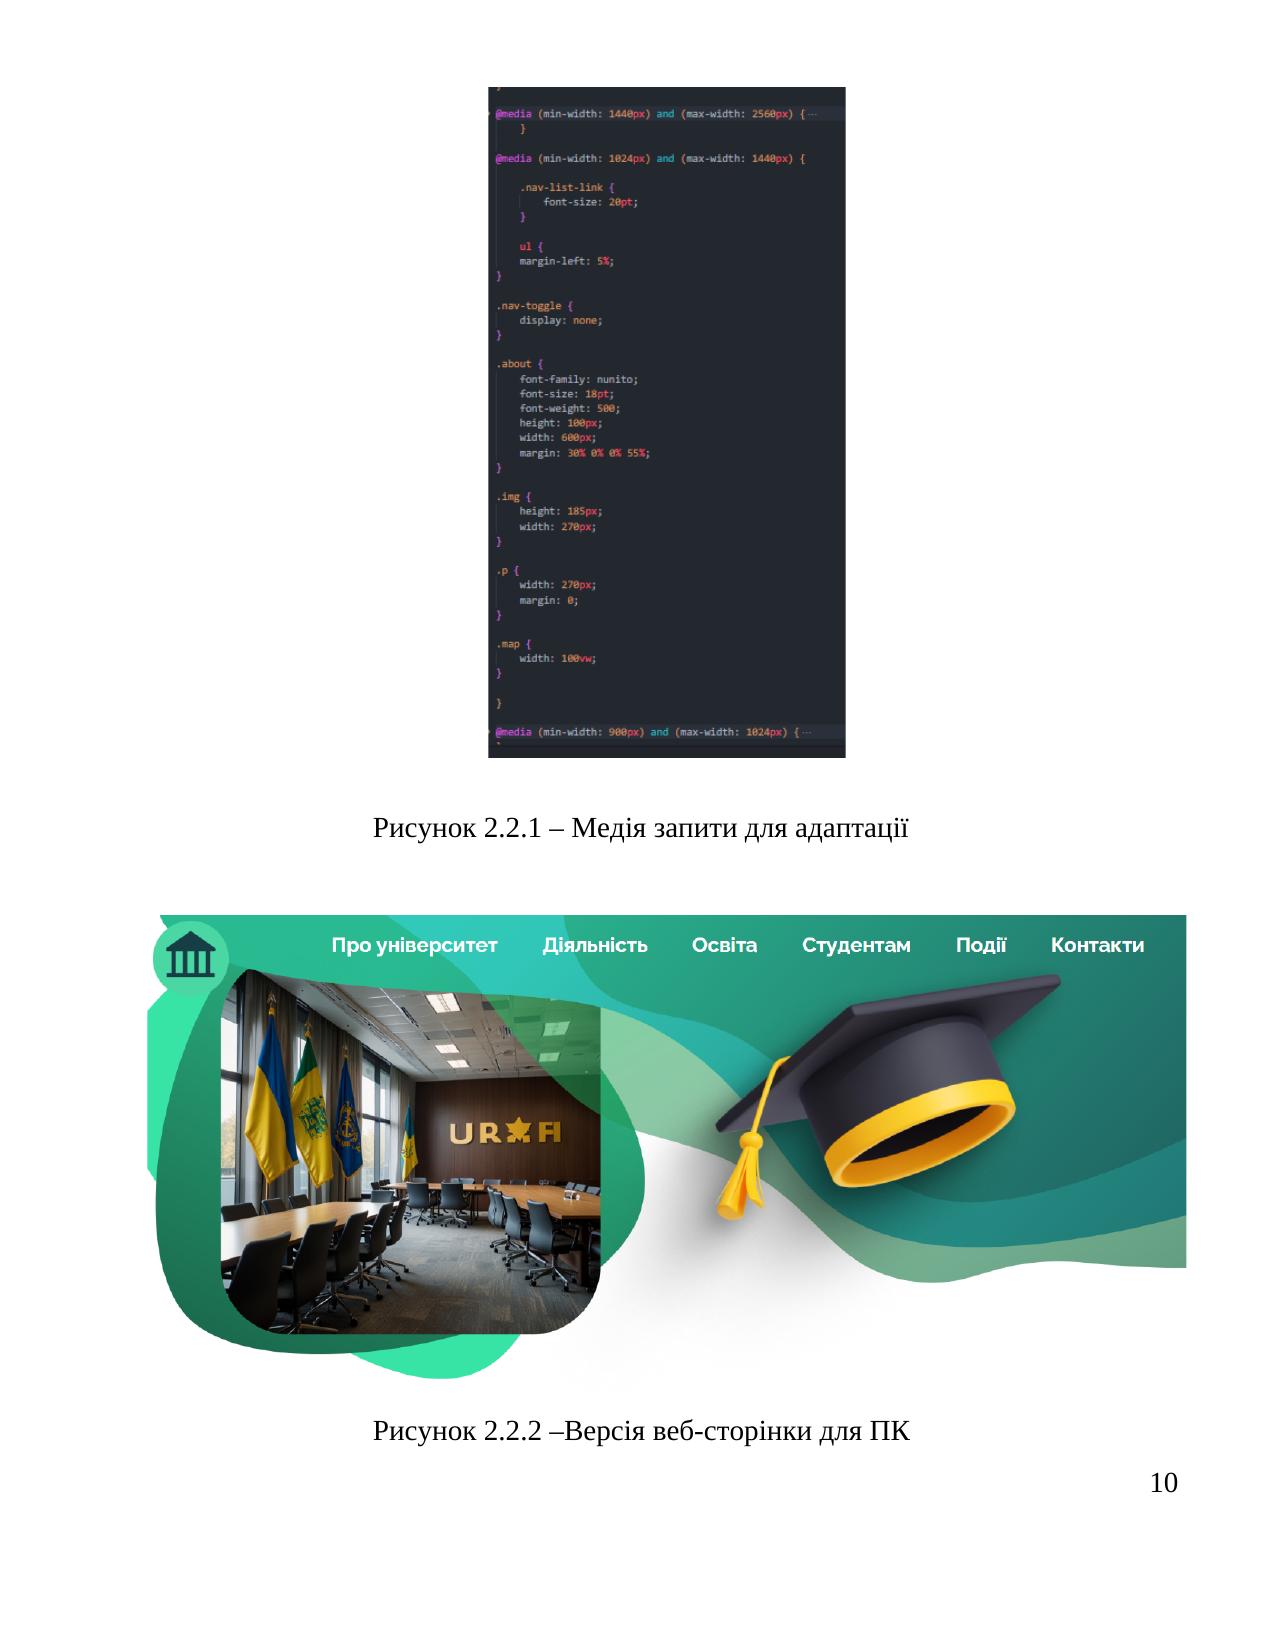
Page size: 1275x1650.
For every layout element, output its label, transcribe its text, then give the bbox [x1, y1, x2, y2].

text Рисунок 2.2.1 – Медія запити для адаптації [298, 811, 1186, 844]
picture [488, 87, 846, 758]
text Рисунок 2.2.2 –Версія веб-сторінки для ПК [298, 1391, 1186, 1446]
picture [147, 915, 1187, 1391]
